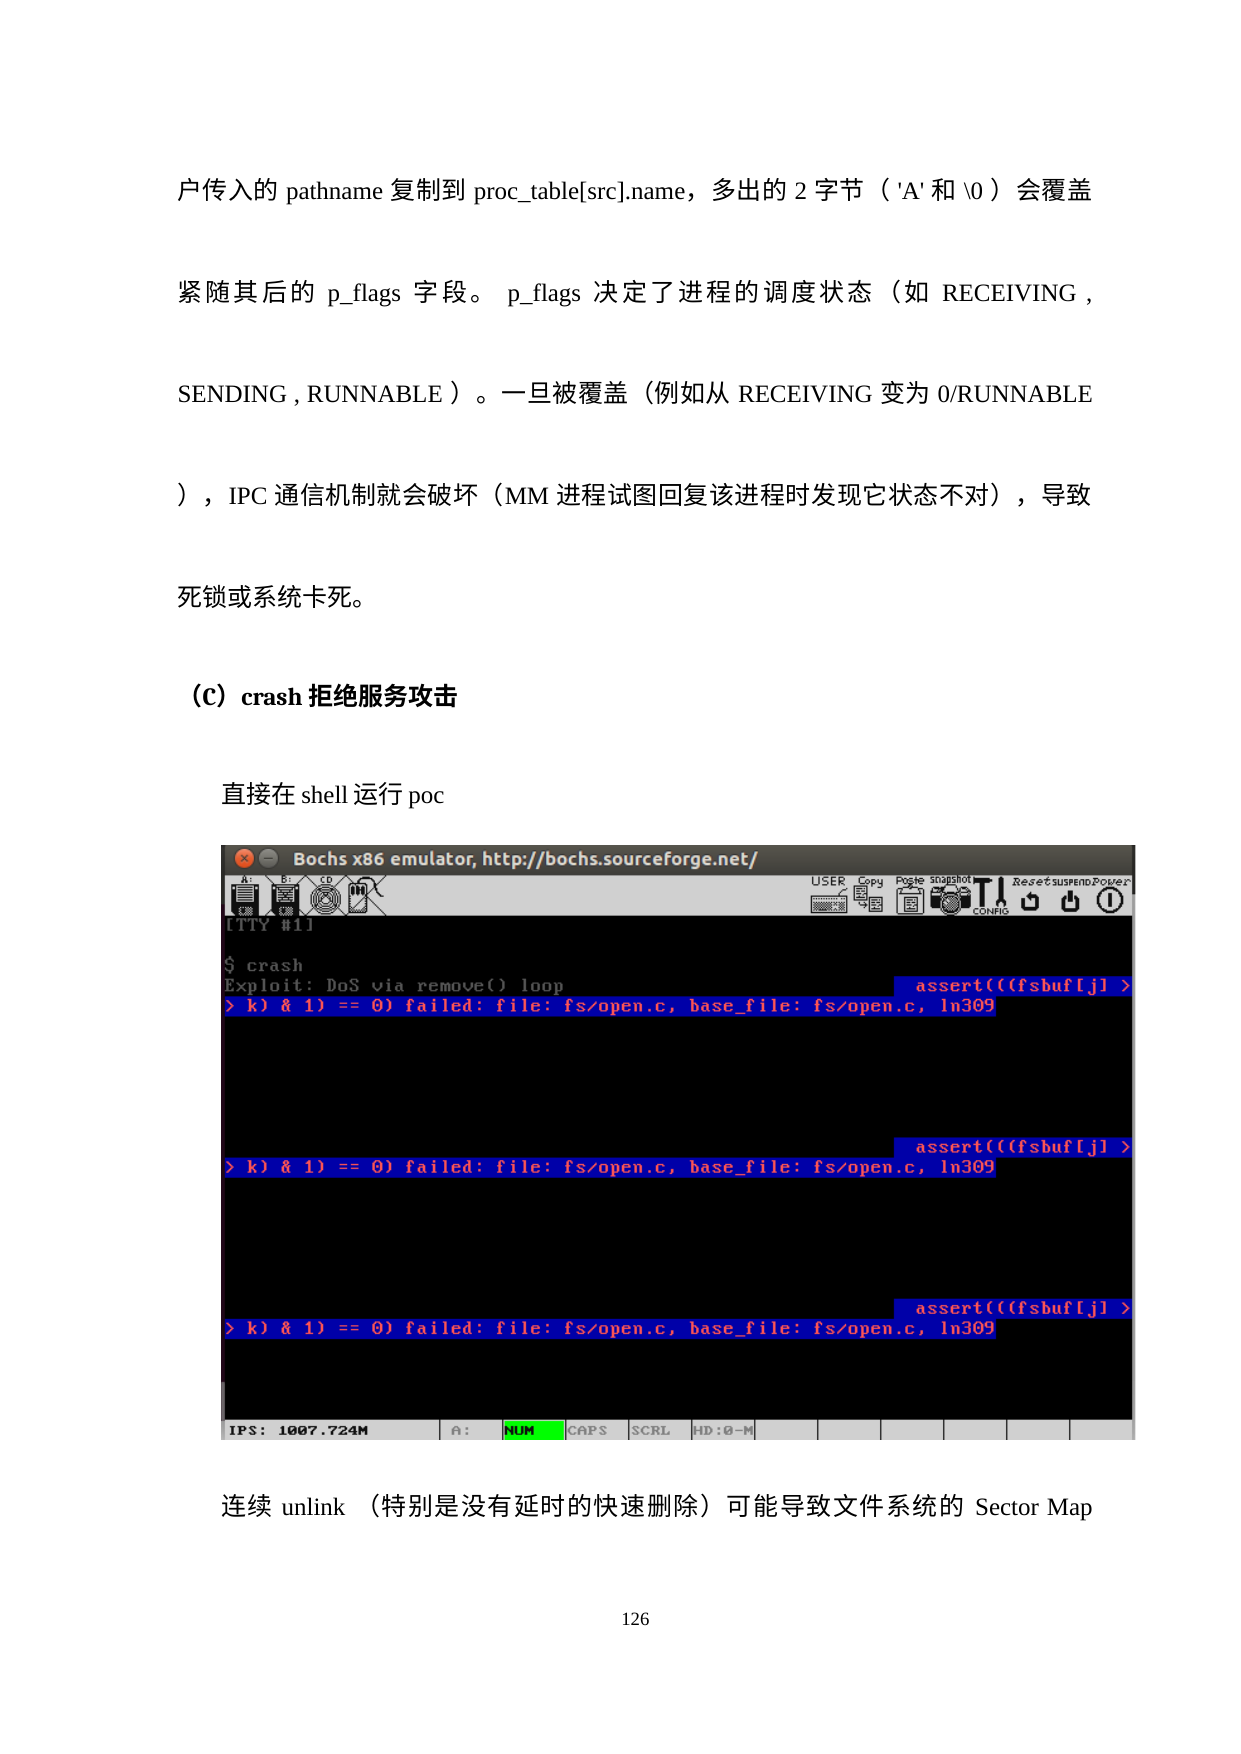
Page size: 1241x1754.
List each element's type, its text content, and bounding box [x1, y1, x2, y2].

text 直接在shell运行poc [177, 759, 1093, 827]
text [177, 154, 1093, 630]
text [177, 1471, 1093, 1538]
picture [221, 845, 1136, 1440]
subtitle crash 拒绝服务攻击 [177, 660, 1093, 728]
